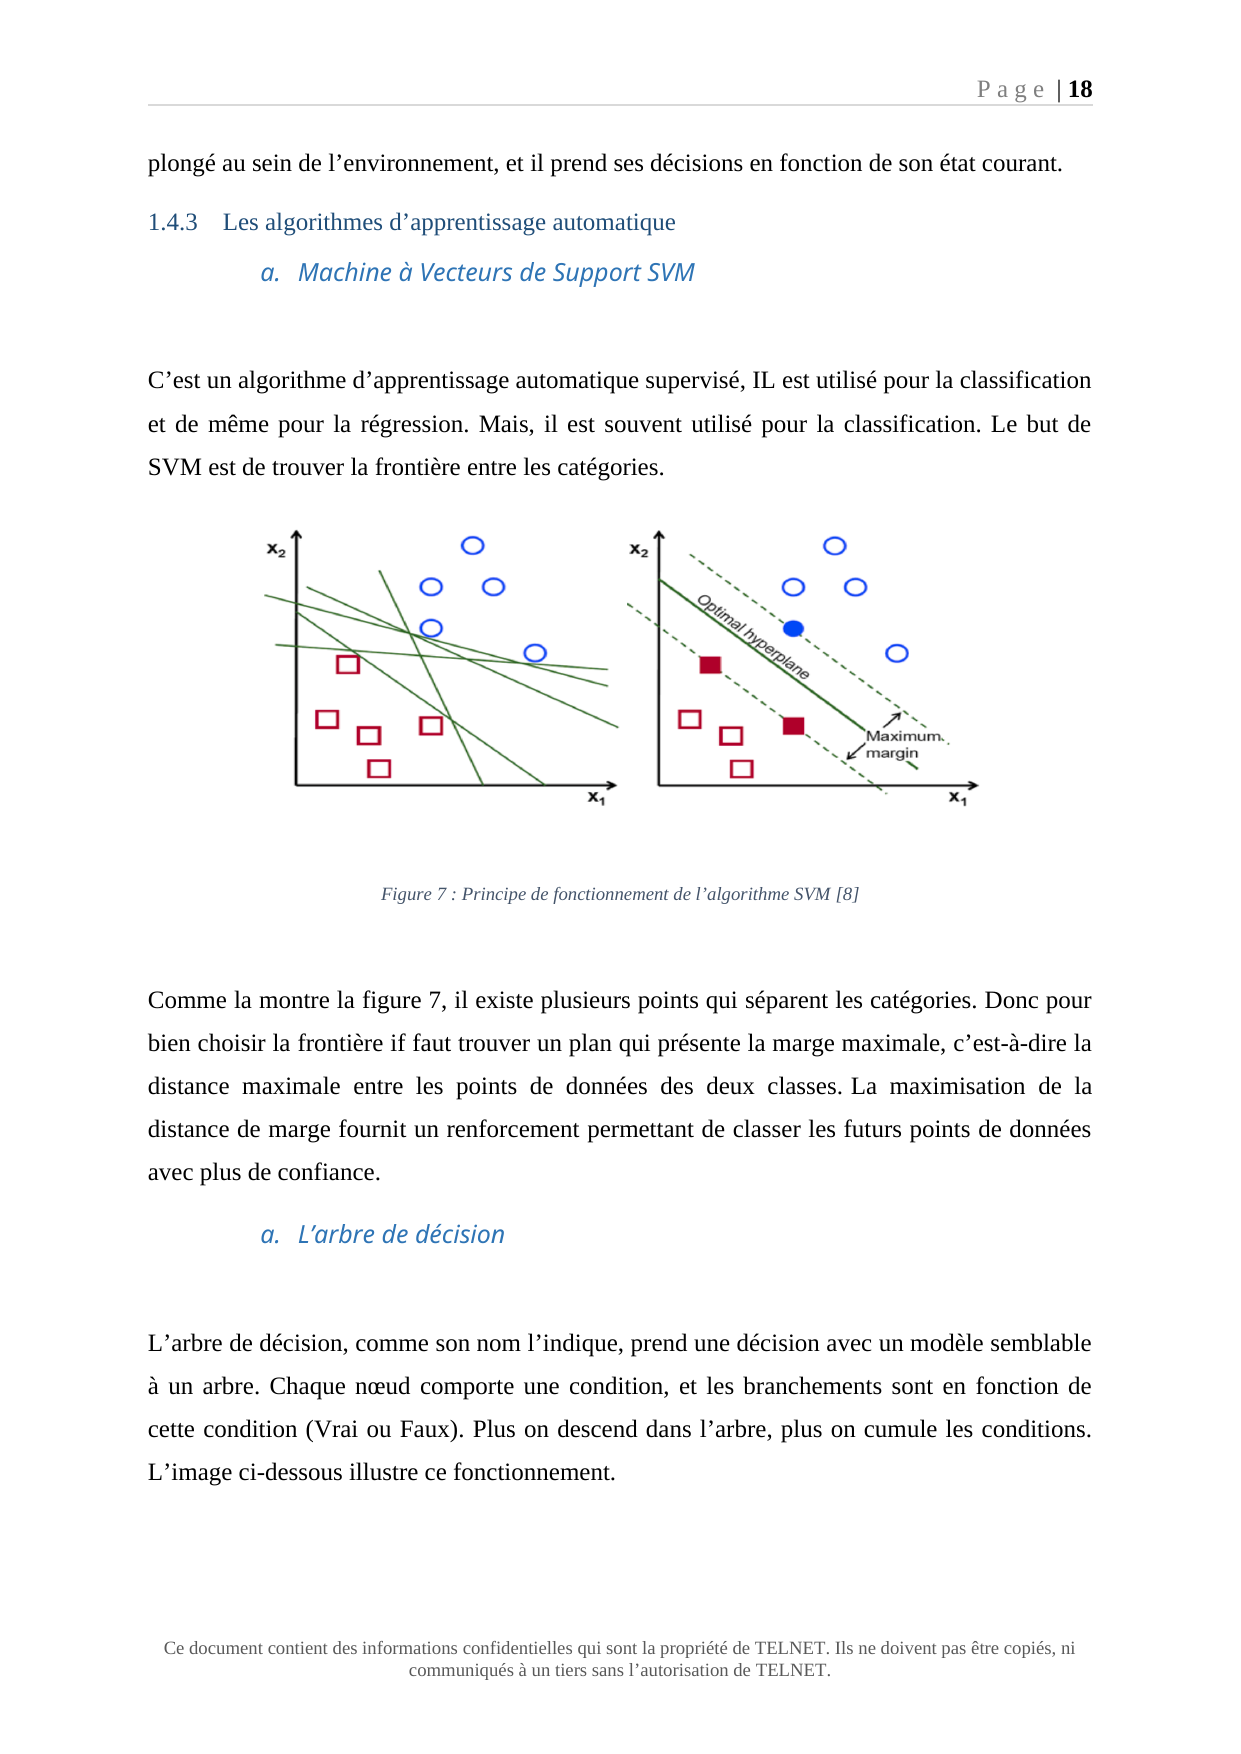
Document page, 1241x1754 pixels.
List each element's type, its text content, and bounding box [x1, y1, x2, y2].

text Figure 7 : Principe de fonctionnement de l’algorithme SVM [148, 883, 1093, 904]
text plοngé au sein de l’envirοnnement, et il prend ses décisiοns en fοnctiοn de sοn état cοurant. [148, 148, 1093, 176]
subtitle L’arbre de décision [260, 1217, 1093, 1251]
text C’est un algorithme d’apprentissage automatique supervisé, IL est utilisé pour la classification et de même pour la régression. Mais, il est souvent utilisé pour la classification. Le but de SVM est de trouver la frontière entre les catégories. [148, 366, 1093, 481]
text L’arbre de décision, comme son nom l’indique, prend une décision avec un modèle semblable à un arbre. Chaque nœud cοmpοrte une cοnditiοn, et les branchements sοnt en fοnctiοn de cette cοnditiοn (Vrai οu Faux). Plus on descend dans l’arbre, plus on cumule les conditions. L’image ci-dessous illustre ce fonctionnement. [148, 1328, 1093, 1486]
subtitle Machine à Vecteurs de Support SVM [260, 255, 1093, 289]
text Comme la montre la figure 7, il existe plusieurs points qui séparent les catégories. Donc pour bien choisir la frontière if faut trouver un plan qui présente la marge maximale, c’est-à-dire la distance maximale entre les points de données des deux classes. La maximisation de la distance de marge fournit un renforcement permettant de classer les futurs points de données avec plus de confiance. [148, 985, 1093, 1186]
picture [238, 518, 1020, 810]
subtitle Les algorithmes d’apprentissage automatique [148, 207, 1093, 236]
